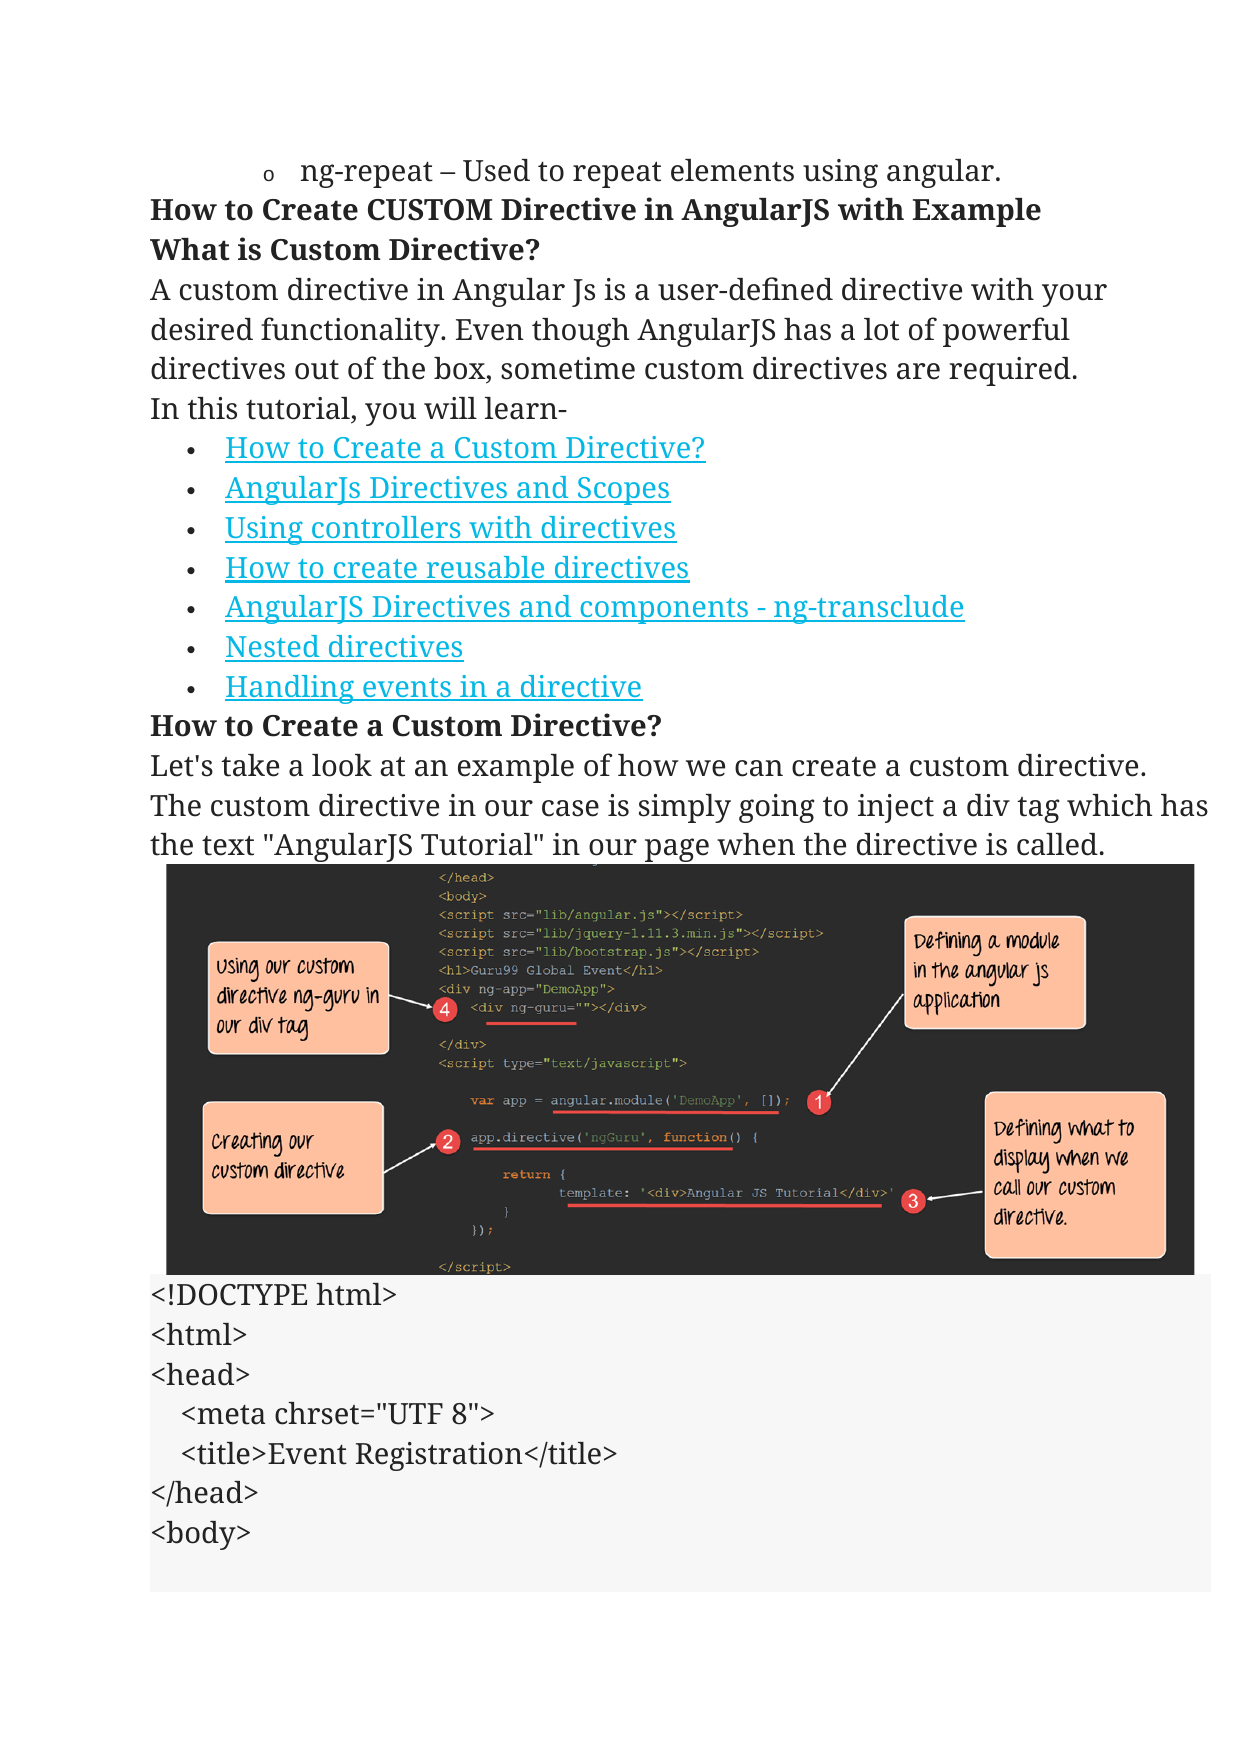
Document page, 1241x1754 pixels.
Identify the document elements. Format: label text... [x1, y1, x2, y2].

list AngularJs Directives and Scopes [187, 467, 1211, 507]
text </head> [150, 1473, 1211, 1512]
list How to create reusable directives [187, 547, 1211, 587]
text How to Create a Custom Directive? [150, 706, 1211, 745]
text <body> [150, 1512, 1211, 1552]
text <html> [150, 1314, 1211, 1354]
picture [166, 864, 1195, 1275]
text <meta chrset="UTF 8"> [150, 1393, 1211, 1433]
text The custom directive in our case is simply going to inject a div tag which has the text "AngularJS Tutorial" in our page when the directive is called. [150, 785, 1211, 864]
list Nested directives [187, 626, 1211, 666]
text Let's take a look at an example of how we can create a custom directive. [150, 745, 1211, 785]
list Using controllers with directives [187, 507, 1211, 547]
text <!DOCTYPE html> [150, 1274, 1211, 1314]
text <head> [150, 1354, 1211, 1393]
text In this tutorial, you will learn- [150, 388, 1211, 428]
list AngularJS Directives and components - ng-transclude [187, 587, 1211, 626]
list ng-repeat – Used to repeat elements using angular. [262, 150, 1211, 190]
text A custom directive in Angular Js is a user-defined directive with your desired functionality. Even though AngularJS has a lot of powerful directives out of the box, sometime custom directives are required. [150, 269, 1211, 388]
text What is Custom Directive? [150, 229, 1211, 269]
list Handling events in a directive [187, 666, 1211, 706]
text <title>Event Registration</title> [150, 1433, 1211, 1473]
text How to Create CUSTOM Directive in AngularJS with Example [150, 190, 1211, 229]
list How to Create a Custom Directive? [187, 428, 1211, 467]
